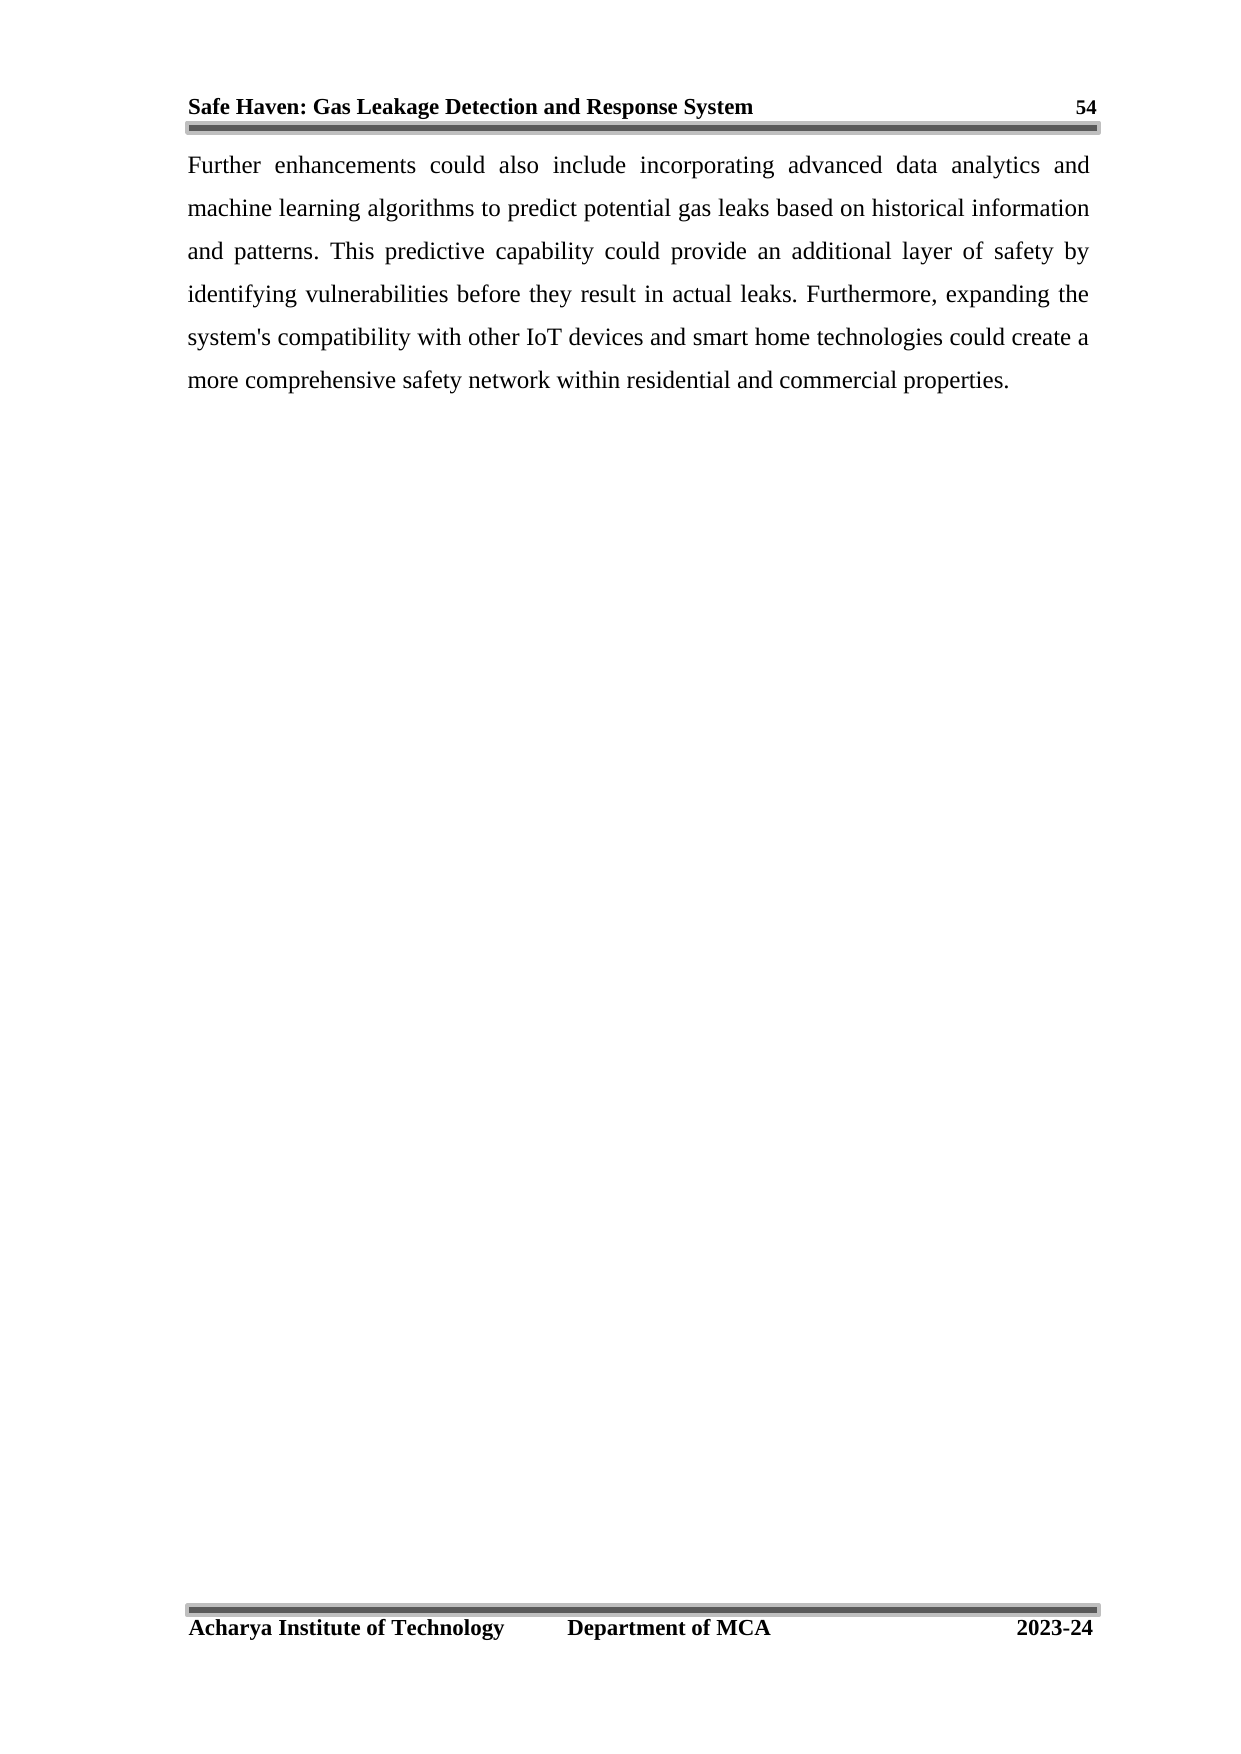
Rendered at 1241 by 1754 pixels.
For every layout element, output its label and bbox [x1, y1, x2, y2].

text [187, 150, 1090, 394]
